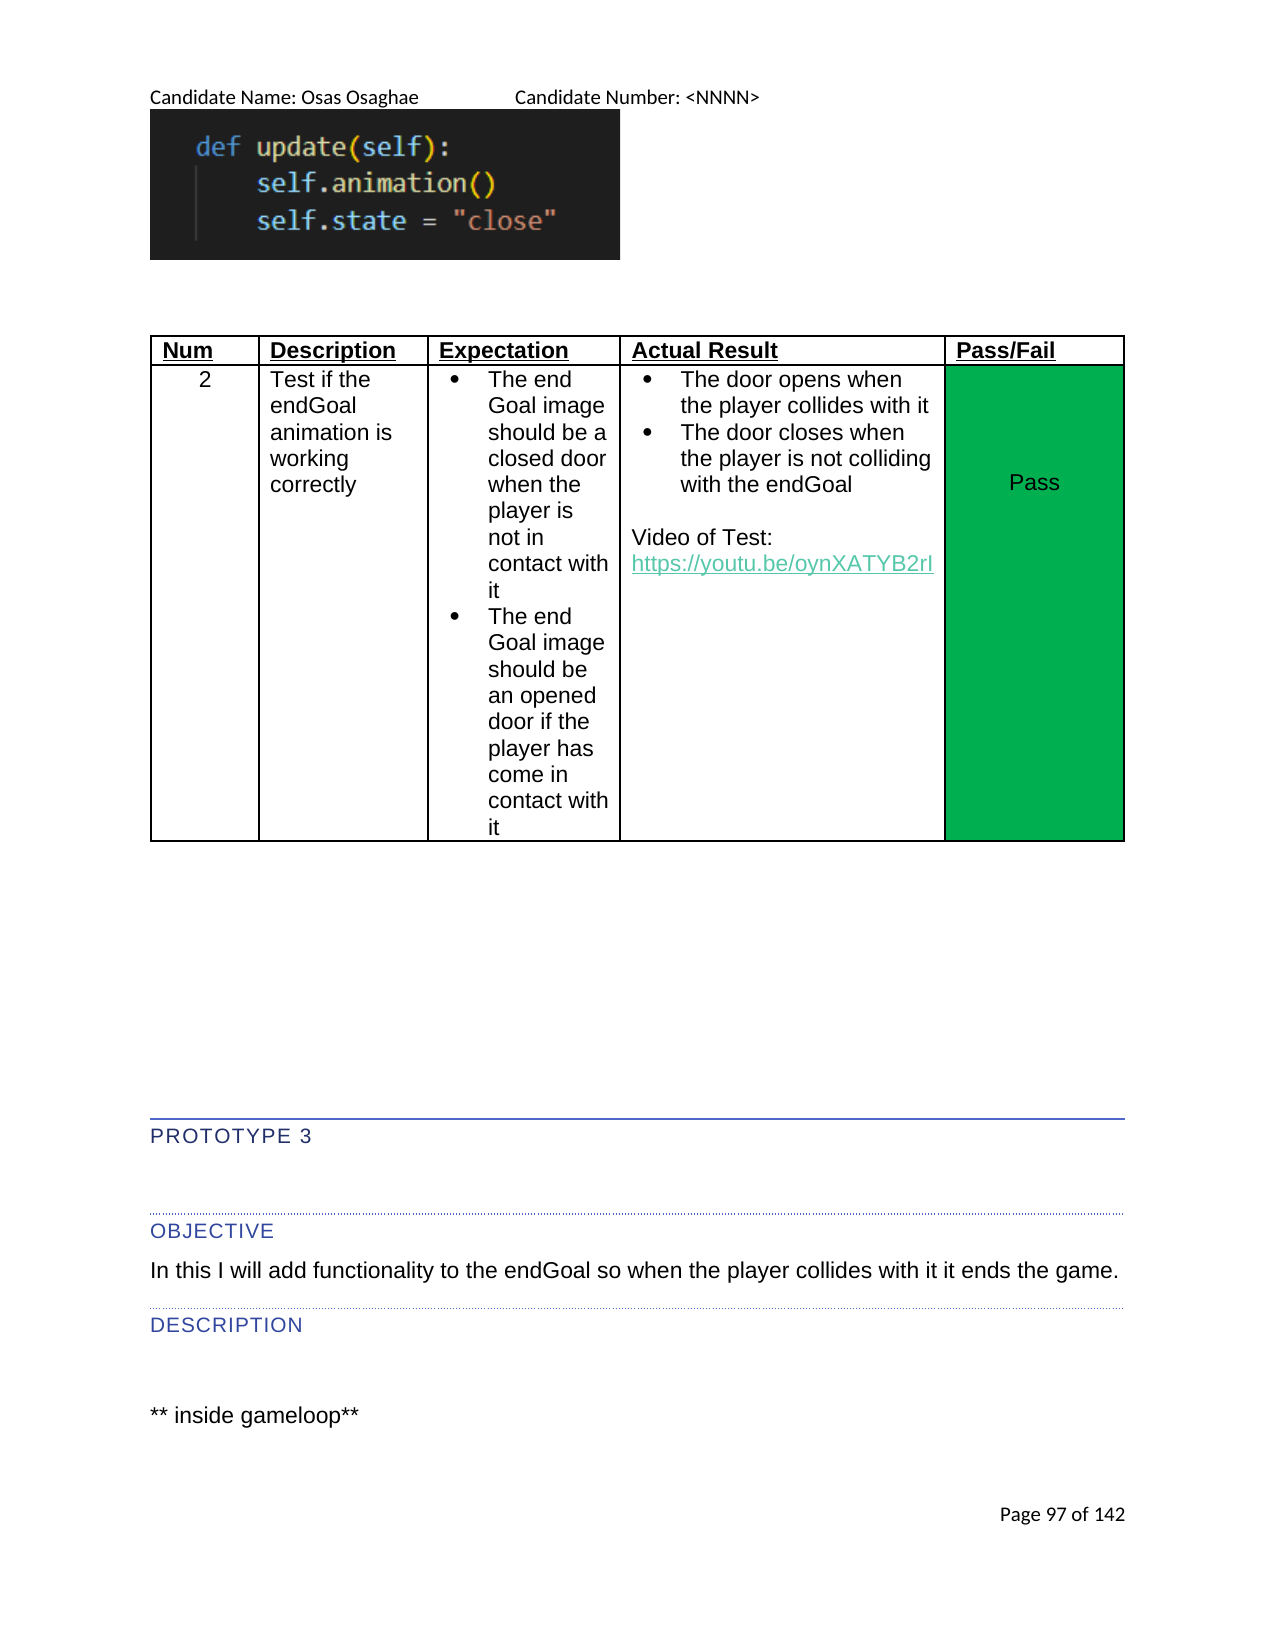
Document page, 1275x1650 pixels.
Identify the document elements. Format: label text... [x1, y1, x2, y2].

table_header Num [152, 337, 258, 364]
table_cell 2 [152, 366, 258, 840]
subtitle Prototype 3 [150, 1120, 1125, 1148]
subtitle Description [150, 1308, 1125, 1337]
table_cell The end Goal image should be a closed door when the player is not in contact with it The end Goal image should be an opened door if the player has come in contact with it [429, 366, 619, 840]
table_header Pass/Fail [946, 337, 1123, 364]
picture [150, 109, 621, 260]
table_cell The door opens when the player collides with it The door closes when the player is not colliding with the endGoal Video of Test: https://youtu.be/oynXATYB2rI [621, 366, 944, 840]
table_cell Test if the endGoal animation is working correctly [260, 366, 427, 840]
table_header Expectation [429, 337, 619, 364]
subtitle Objective [150, 1213, 1125, 1243]
table_cell Pass [946, 366, 1123, 840]
text ** inside gameloop** [150, 1402, 1125, 1429]
text In this I will add functionality to the endGoal so when the player collides with it it ends the game. [150, 1257, 1125, 1283]
table_header Actual Result [621, 337, 944, 364]
table_header Description [260, 337, 427, 364]
